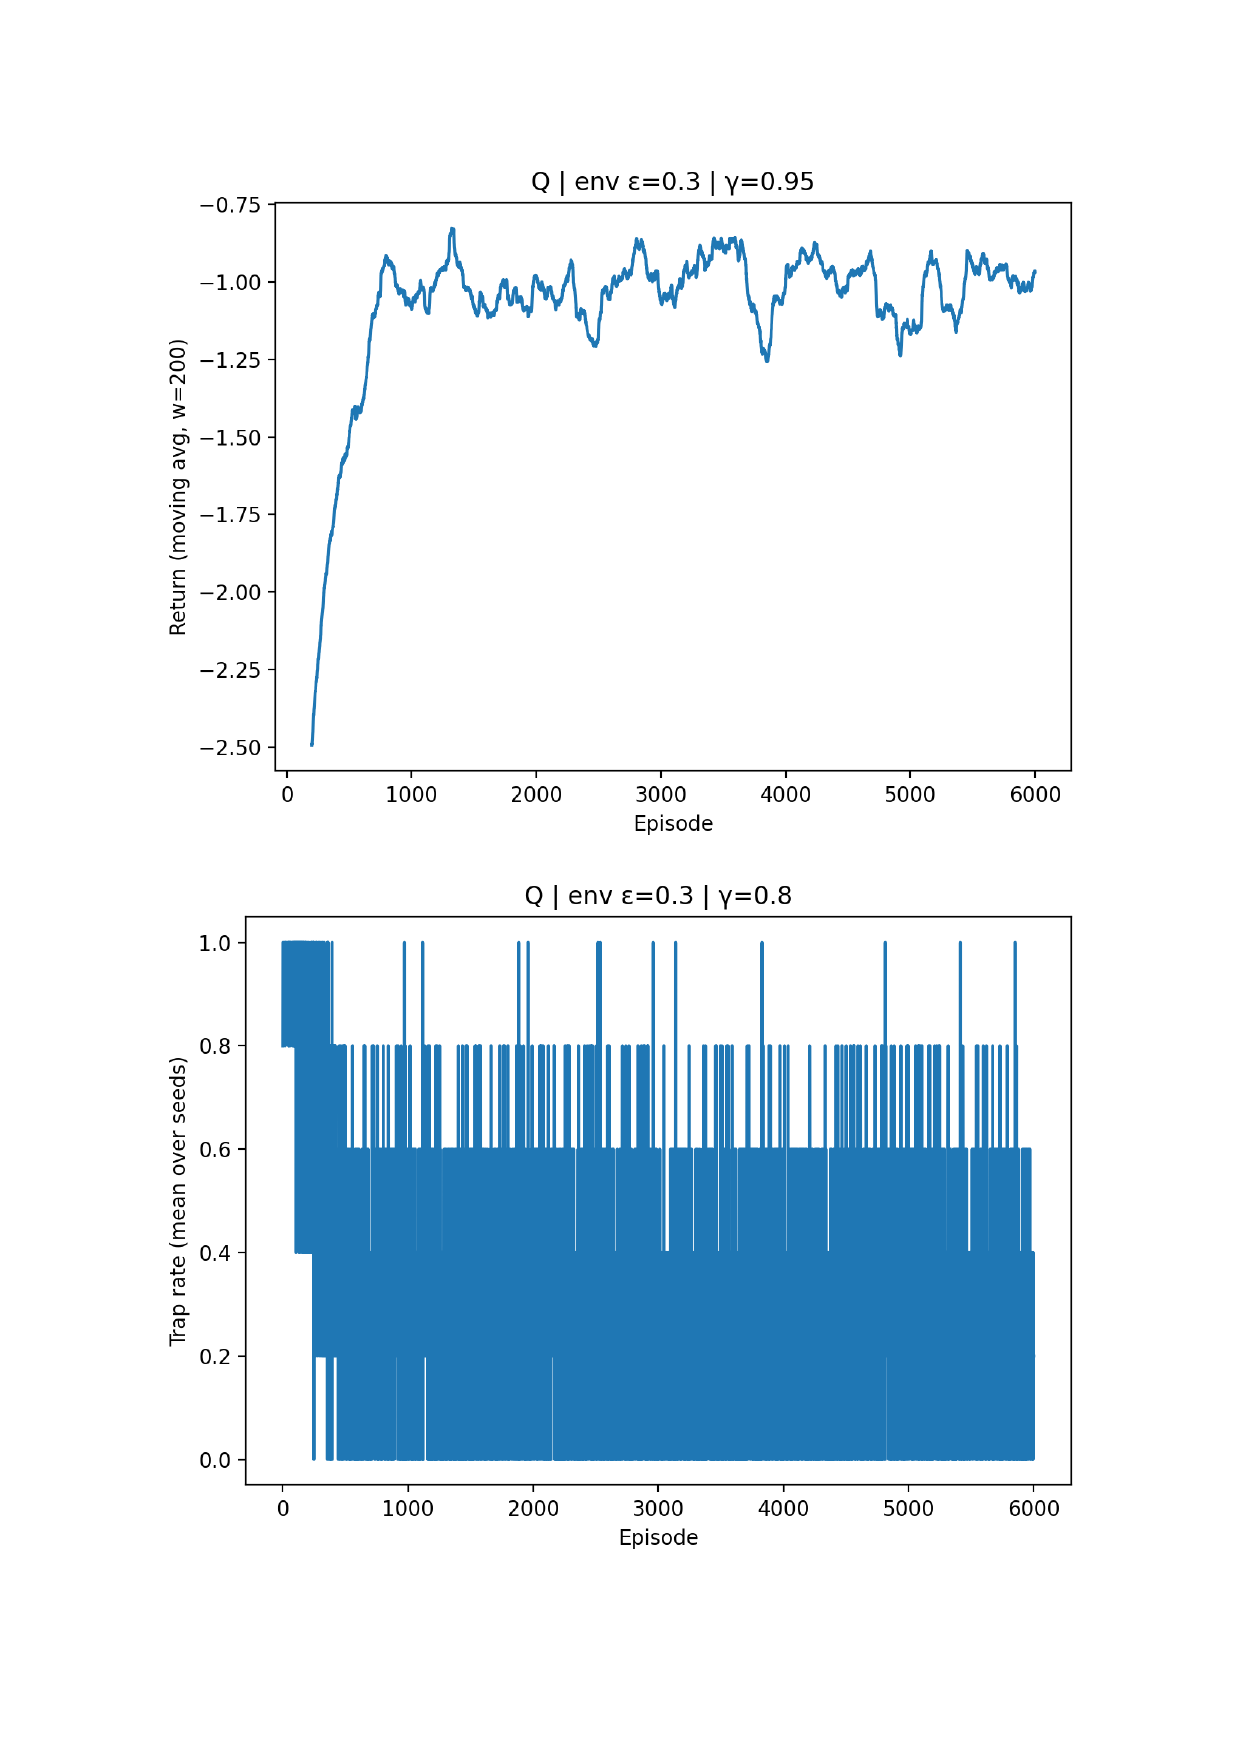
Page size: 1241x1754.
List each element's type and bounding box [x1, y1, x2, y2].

picture [147, 147, 1093, 857]
picture [147, 861, 1093, 1571]
